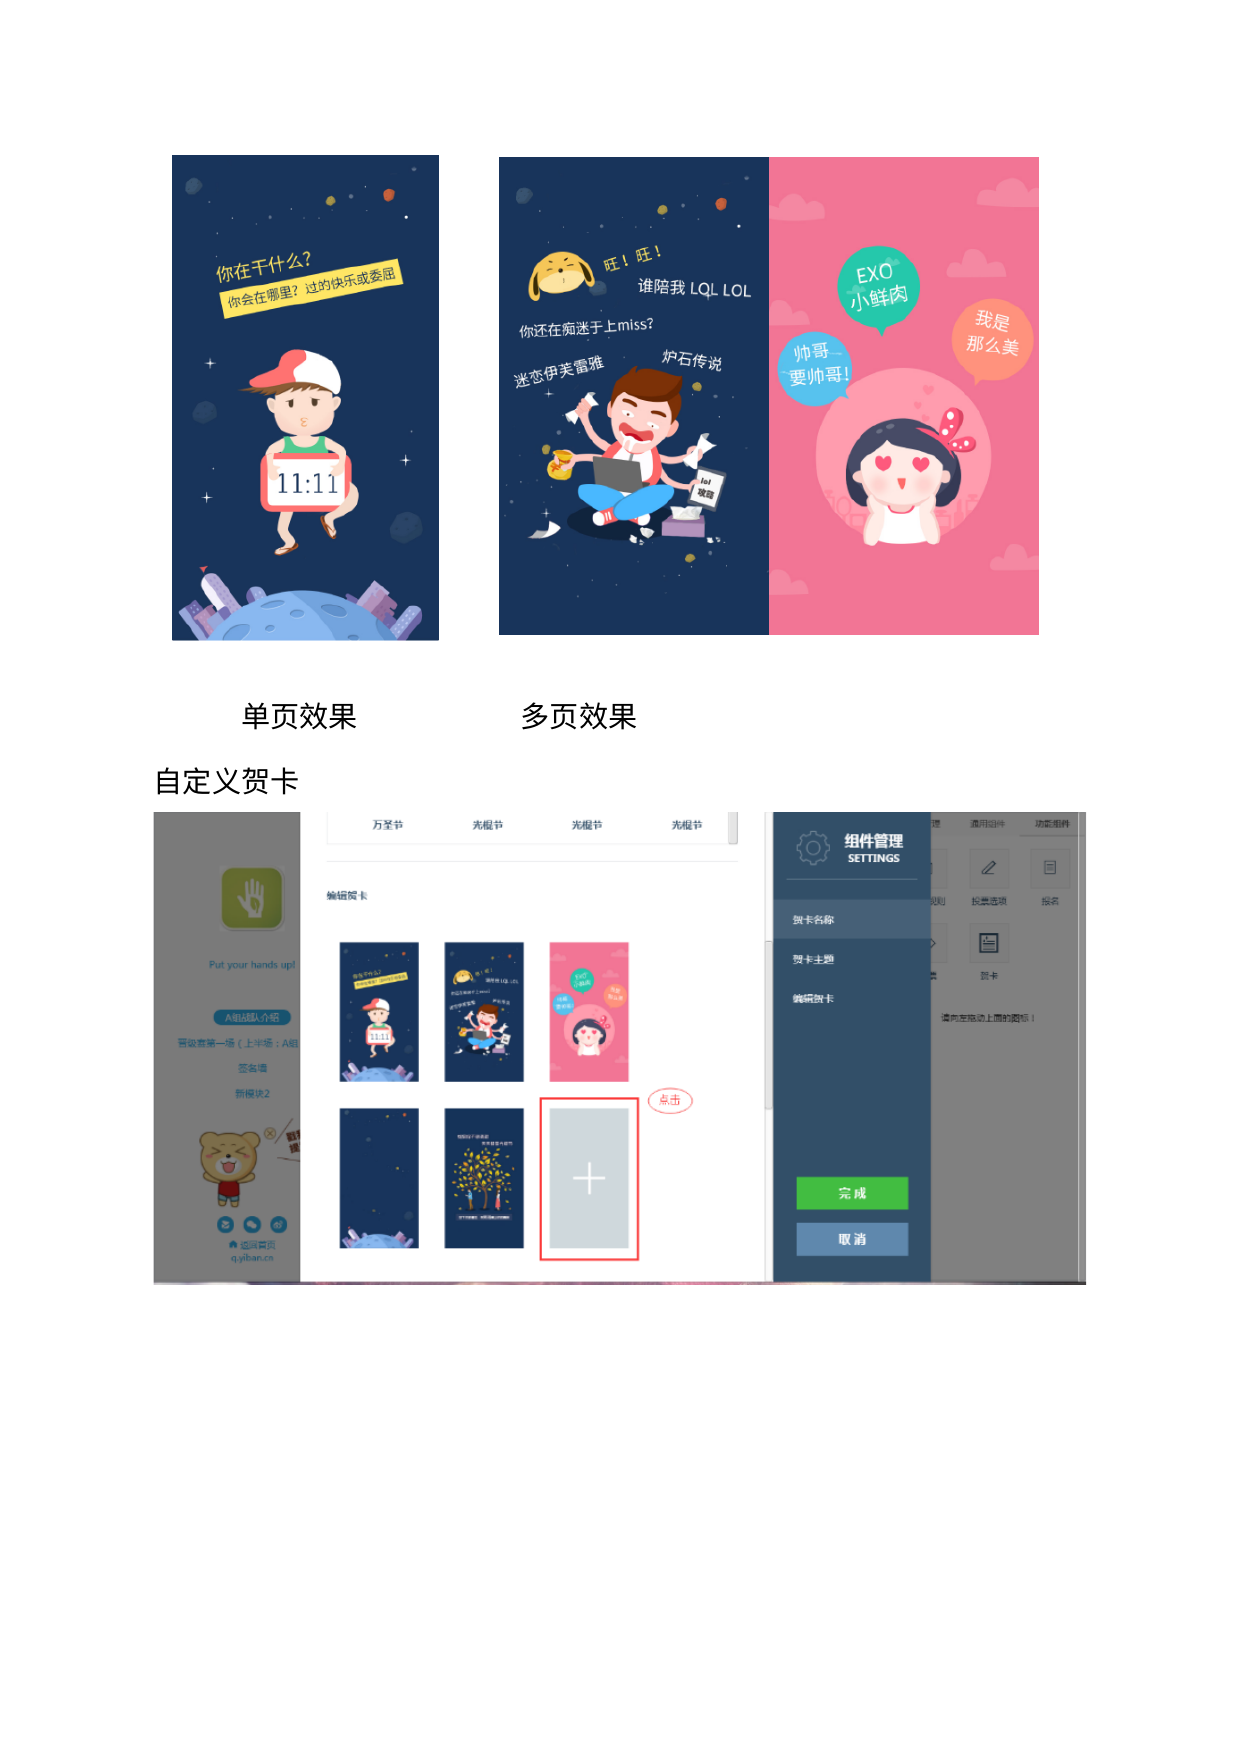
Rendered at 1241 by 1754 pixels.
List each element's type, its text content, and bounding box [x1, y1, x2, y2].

text 自定义贺卡 [153, 747, 1087, 812]
picture [153, 129, 1069, 662]
picture [153, 812, 1087, 1285]
text 单页效果 多页效果 [153, 682, 1087, 747]
